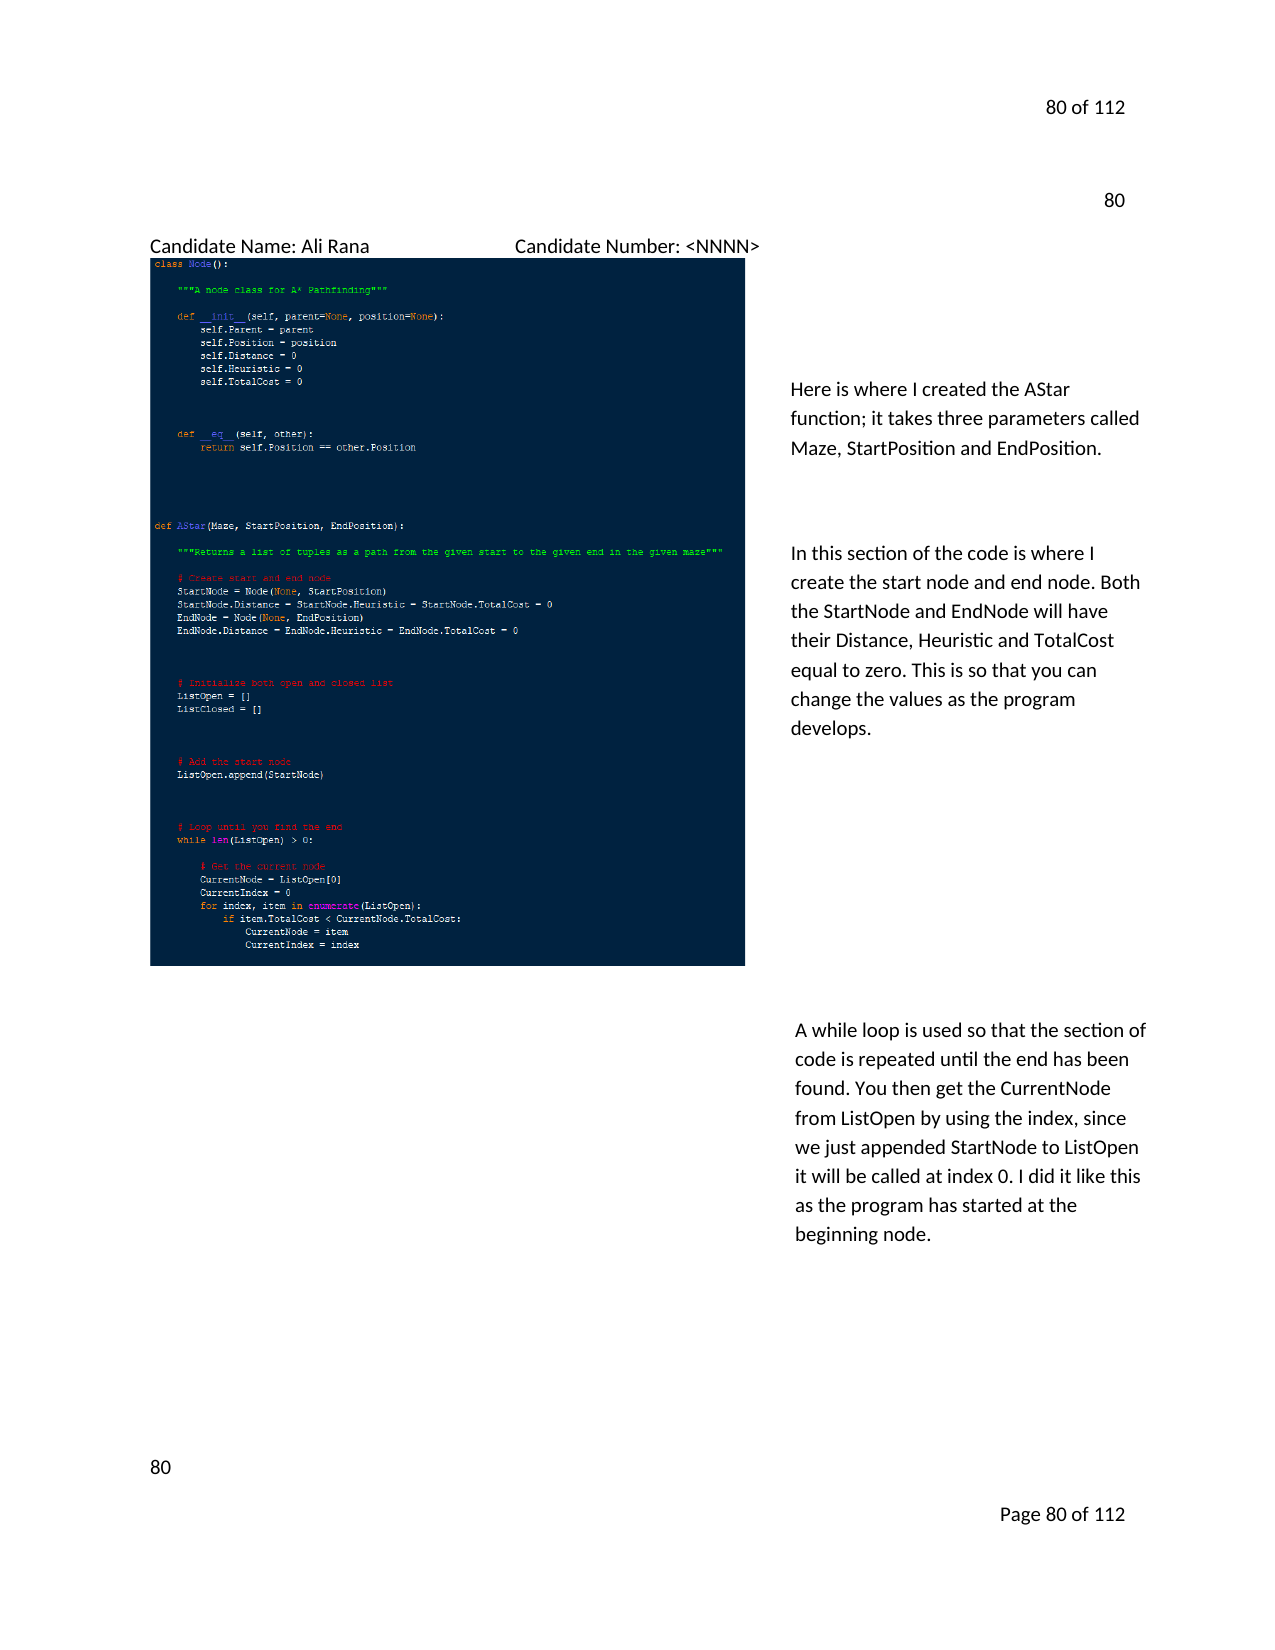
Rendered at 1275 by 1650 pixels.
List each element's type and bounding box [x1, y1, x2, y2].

picture [150, 258, 746, 966]
